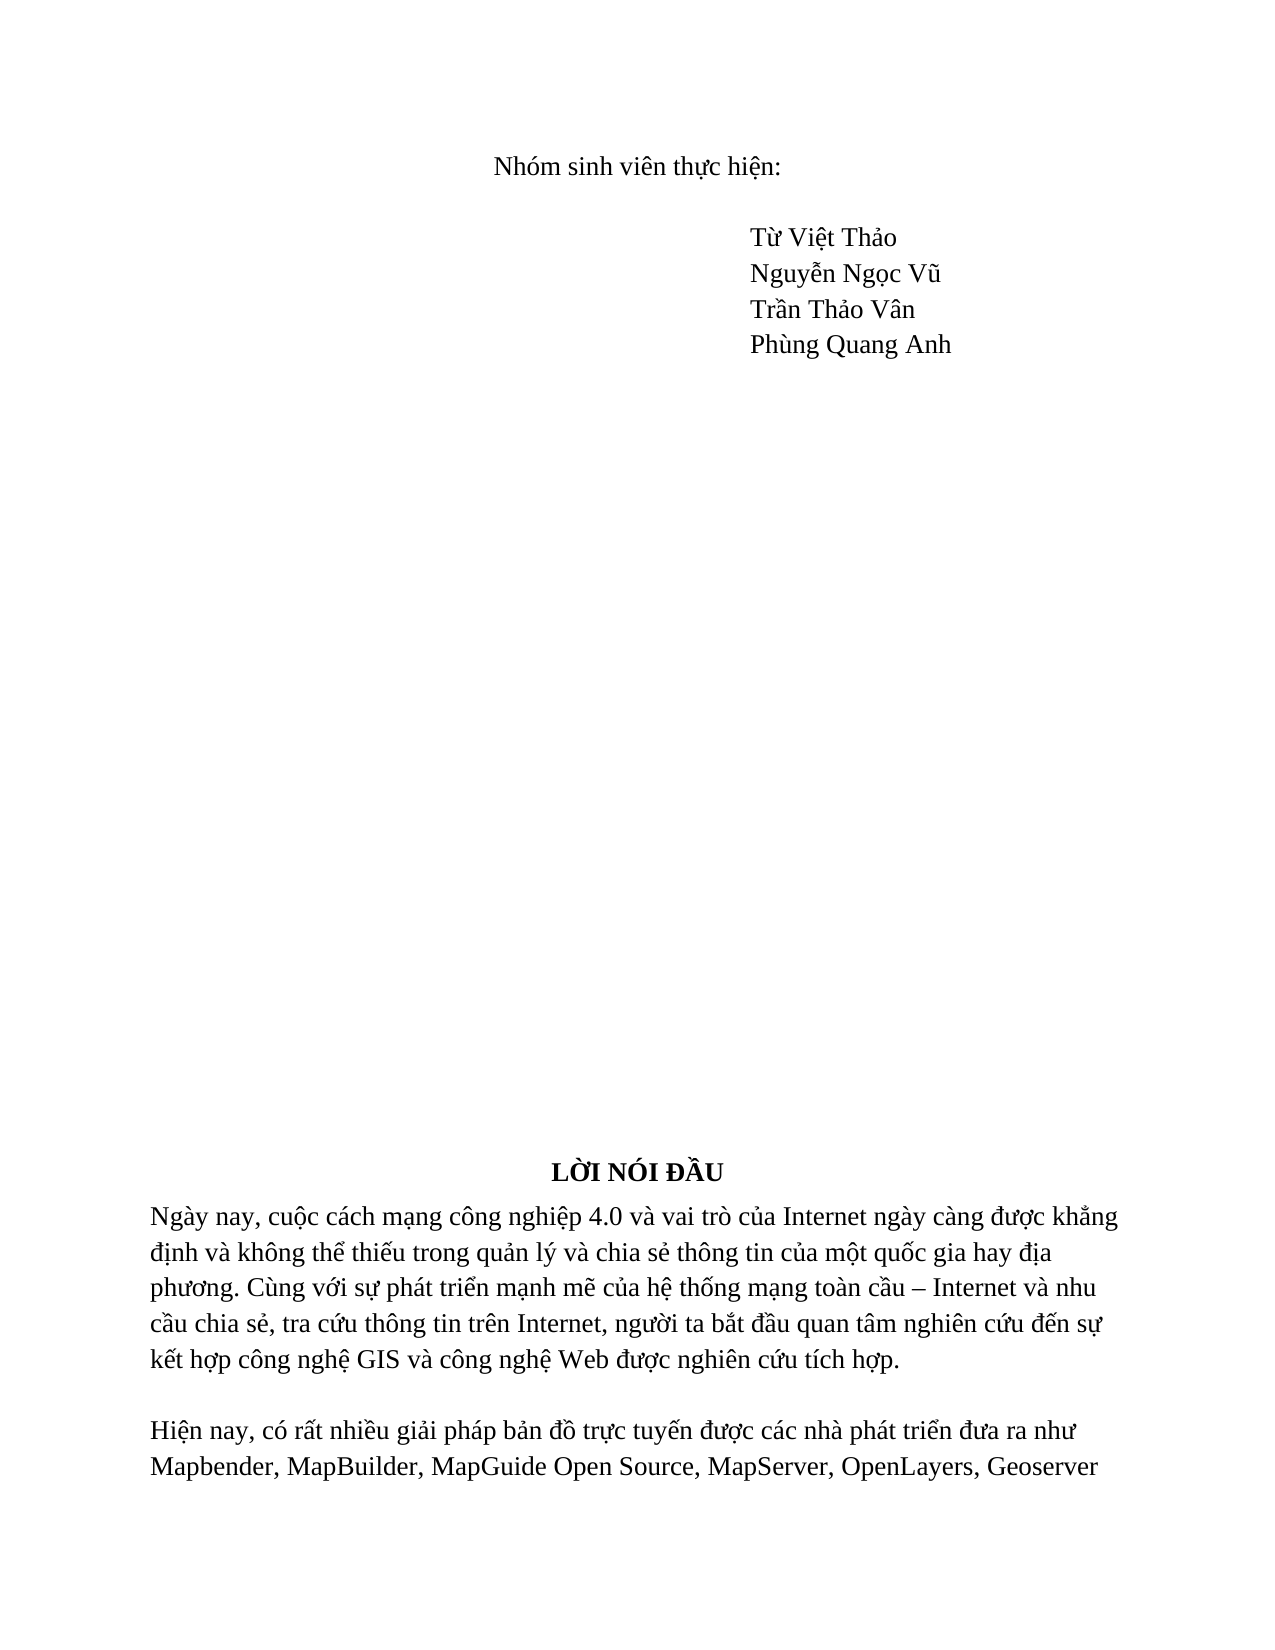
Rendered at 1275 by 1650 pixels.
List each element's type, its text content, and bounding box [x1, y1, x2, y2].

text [150, 1414, 1125, 1481]
subtitle LỜI NÓI ĐẦU [150, 1156, 1125, 1187]
text Nhóm sinh viên thực hiện: [150, 150, 1125, 181]
text Nguyễn Ngọc Vũ [750, 257, 1125, 288]
text Phùng Quang Anh [750, 329, 1125, 360]
text Từ Việt Thảo [750, 221, 1125, 253]
text Ngày nay, cuộc cách mạng công nghiệp 4.0 và vai trò của Internet ngày càng được khẳng định và không thể thiếu trong quản lý và chia sẻ thông tin của một quốc gia hay địa phương. Cùng với sự phát triển mạnh mẽ của hệ thống mạng toàn cầu – Internet và nhu cầu chia sẻ, tra cứu thông tin trên Internet, người ta bắt đầu quan tâm nghiên cứu đến sự kết hợp công nghệ GIS và công nghệ Web được nghiên cứu tích hợp. [150, 1200, 1125, 1374]
text Trần Thảo Vân [750, 293, 1125, 324]
